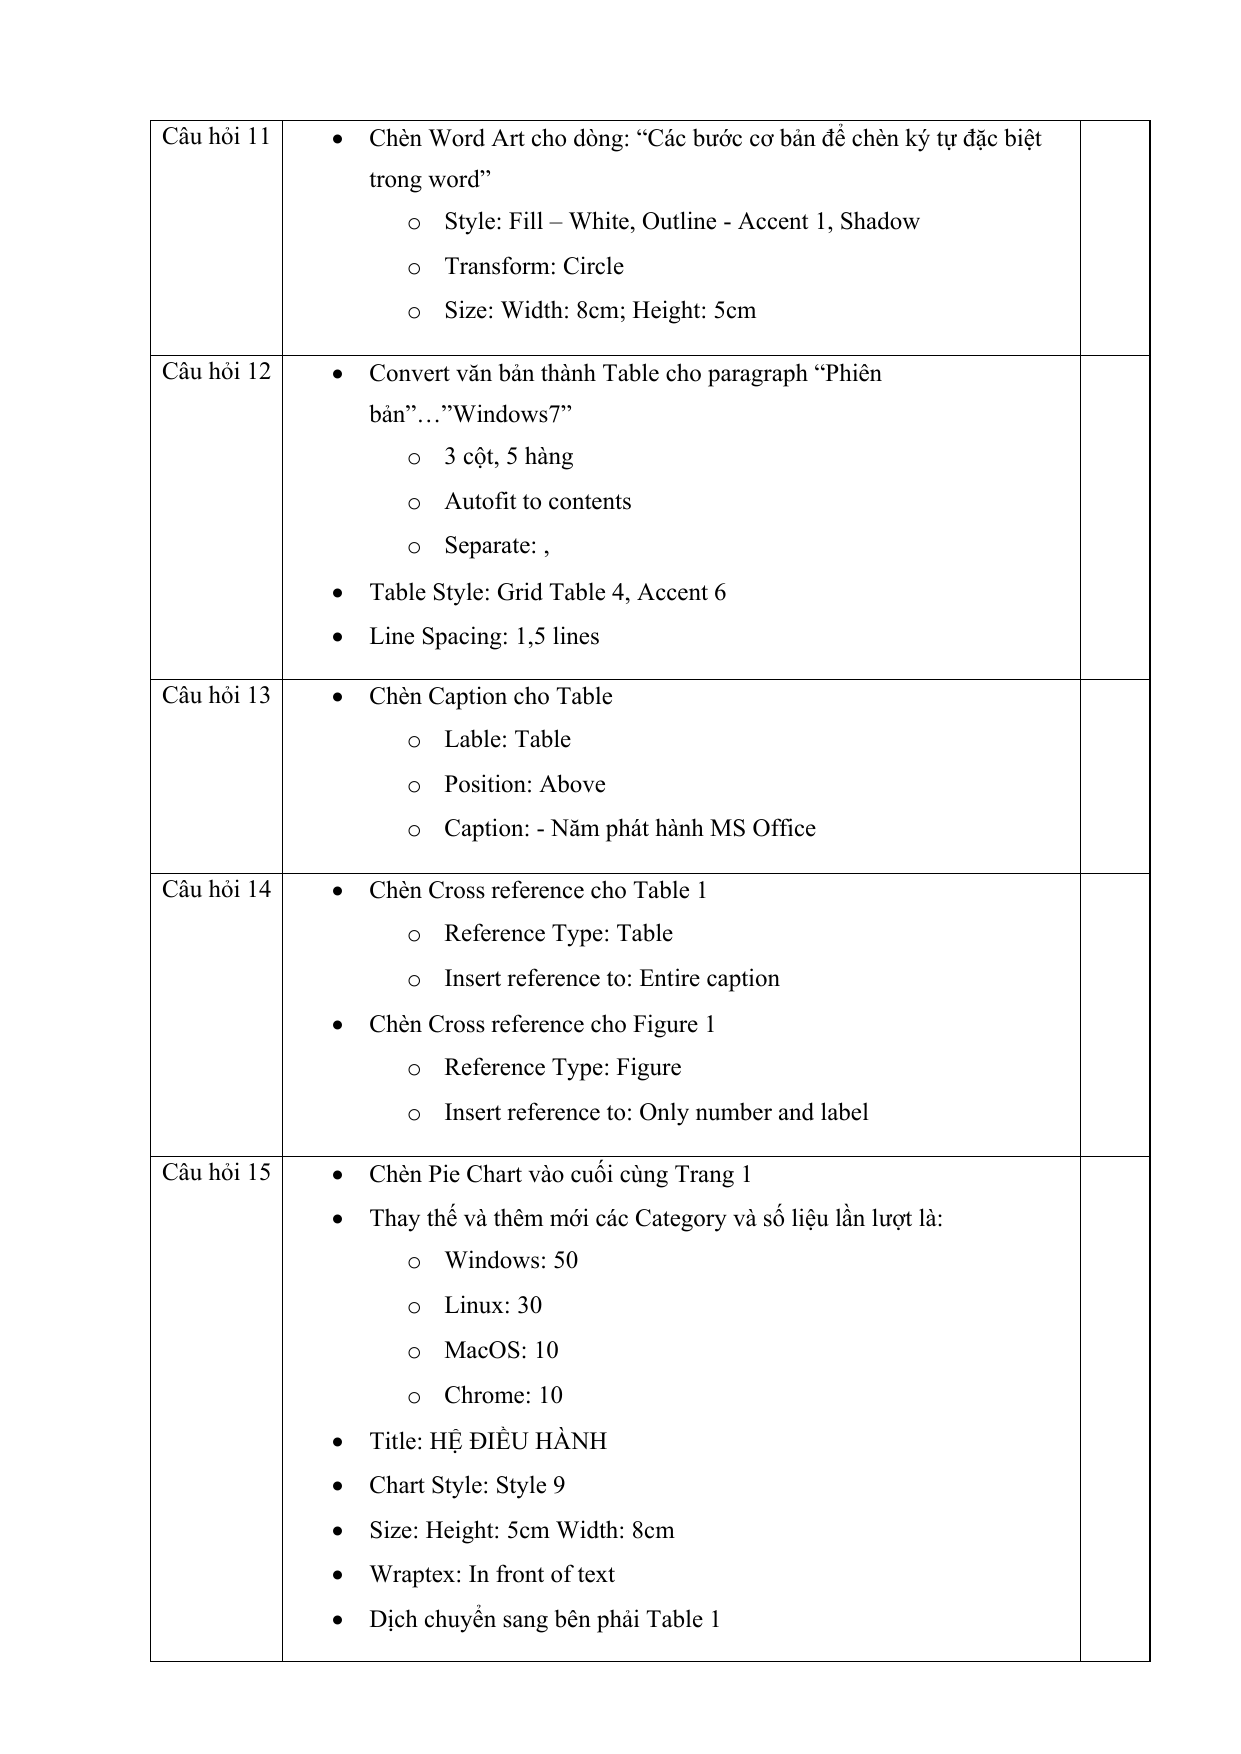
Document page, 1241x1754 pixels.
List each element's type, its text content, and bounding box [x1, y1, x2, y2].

table_cell Câu hỏi 15 [151, 1157, 282, 1661]
table_cell Chèn Cross reference cho Table 1 Reference Type: Table Insert reference to: Entire caption Chèn Cross reference cho Figure 1 Reference Type: Figure Insert reference to: Only number and label [283, 874, 1080, 1156]
table_cell [1081, 356, 1149, 679]
table_cell Chèn Caption cho Table Lable: Table Position: Above Caption: - Năm phát hành MS Office [283, 680, 1080, 873]
table_cell Câu hỏi 13 [151, 680, 282, 873]
table_cell Câu hỏi 14 [151, 874, 282, 1156]
table_cell [1081, 874, 1149, 1156]
table_cell Câu hỏi 11 [151, 121, 282, 355]
table_cell Chèn Pie Chart vào cuối cùng Trang 1 Thay thế và thêm mới các Category và số liệu lần lượt là: Windows: 50 Linux: 30 MacOS: 10 Chrome: 10 Title: HỆ ĐIỀU HÀNH Chart Style: Style 9 Size: Height: 5cm Width: 8cm Wraptex: In front of text Dịch chuyển sang bên phải Table 1 [283, 1157, 1080, 1661]
table_cell Câu hỏi 12 [151, 356, 282, 679]
table_cell [1081, 680, 1149, 873]
table_cell Convert văn bản thành Table cho paragraph “Phiên bản”…”Windows7” 3 cột, 5 hàng Autofit to contents Separate: , Table Style: Grid Table 4, Accent 6 Line Spacing: 1,5 lines [283, 356, 1080, 679]
table_cell [1081, 121, 1149, 355]
table_cell Chèn Word Art cho dòng: “Các bước cơ bản để chèn ký tự đặc biệt trong word” Style: Fill – White, Outline - Accent 1, Shadow Transform: Circle Size: Width: 8cm; Height: 5cm [283, 121, 1080, 355]
table_cell [1081, 1157, 1149, 1661]
